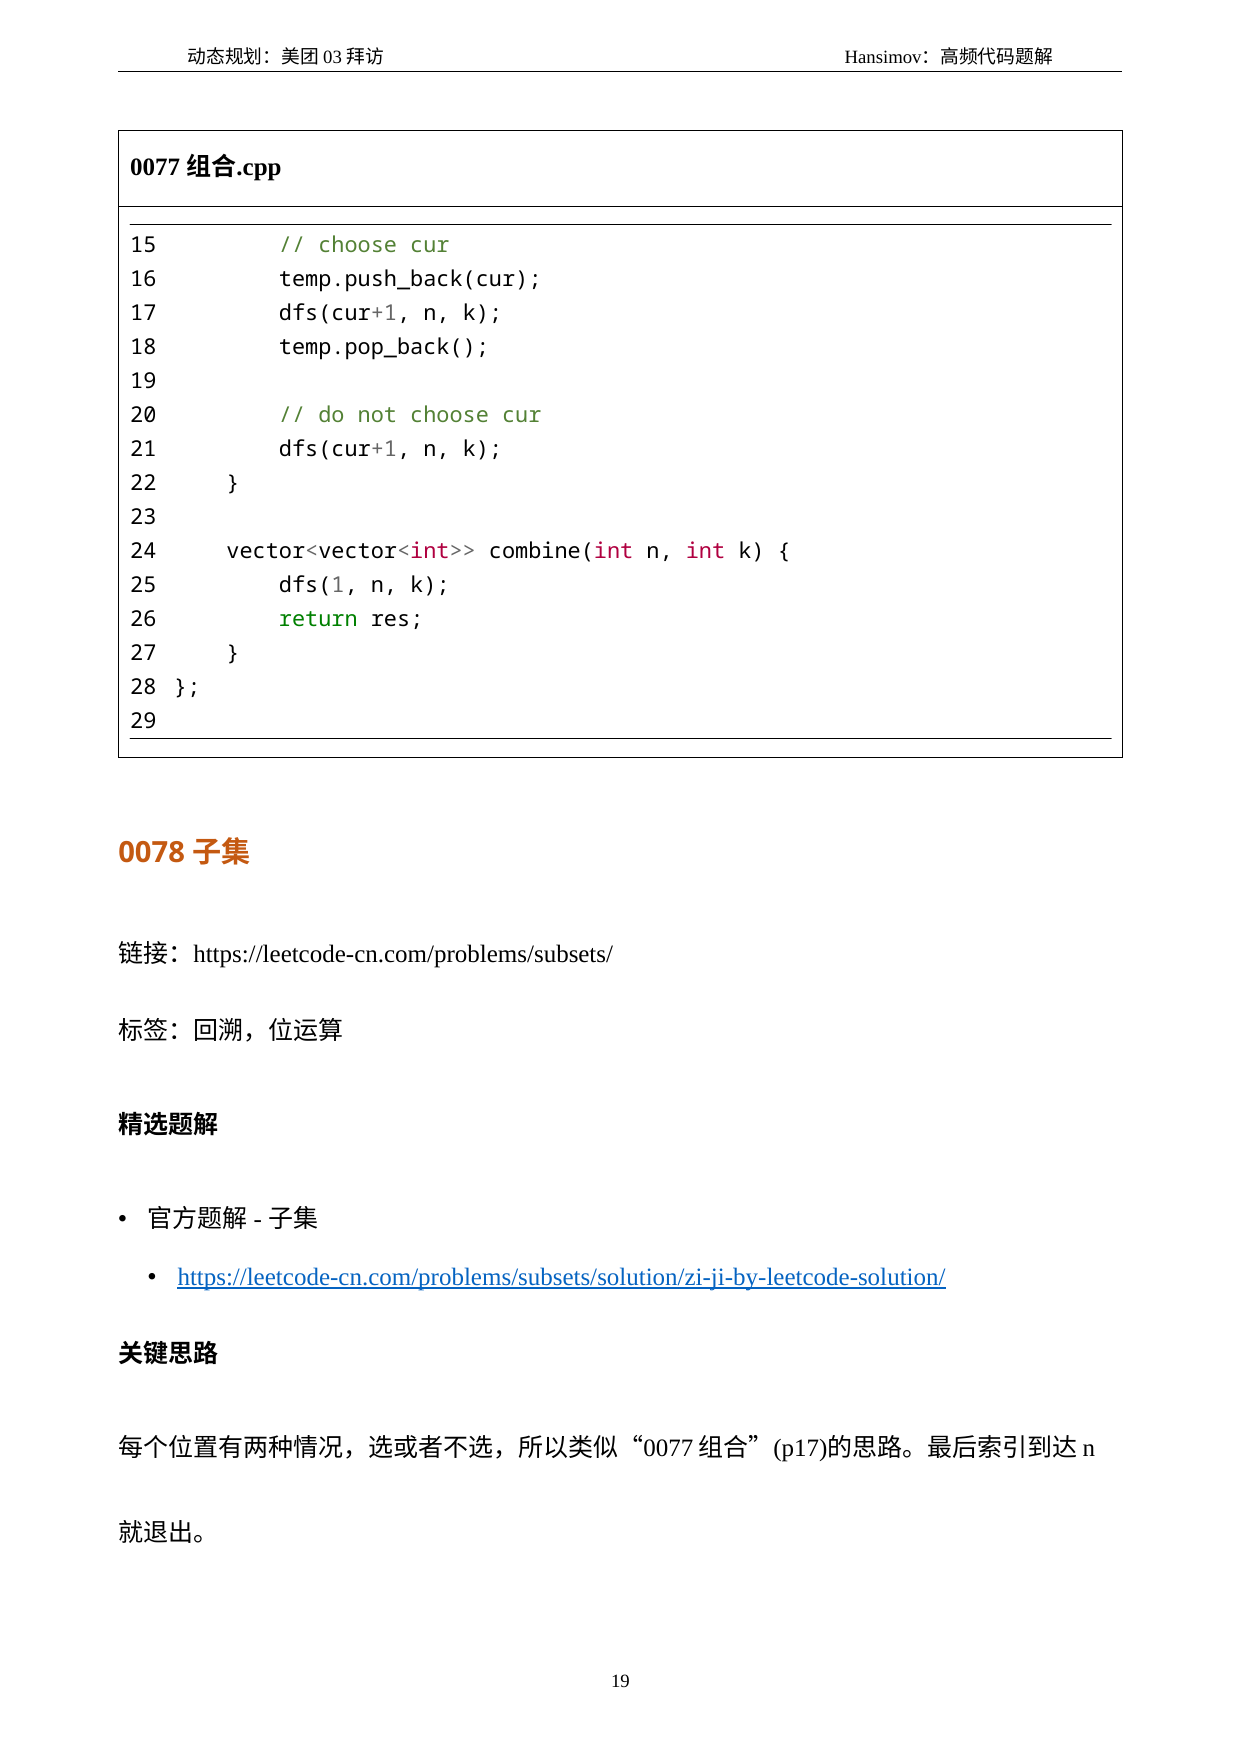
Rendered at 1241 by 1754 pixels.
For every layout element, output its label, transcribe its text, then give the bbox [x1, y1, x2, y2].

text https://leetcode-cn.com/problems/subsets/solution/zi-ji-by-leetcode-solution/ [148, 1260, 1122, 1294]
text 链接：https://leetcode-cn.com/problems/subsets/ [118, 918, 1122, 986]
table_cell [119, 207, 1122, 757]
text 官方题解 - 子集 [118, 1183, 1122, 1251]
subtitle 精选题解 [118, 1089, 1097, 1157]
text 标签：回溯，位运算 [118, 995, 1122, 1063]
subtitle 关键思路 [118, 1318, 1097, 1386]
table_header 0077 组合.cpp [119, 131, 1122, 206]
subtitle 0078 子集 [118, 816, 1097, 884]
text 每个位置有两种情况，选或者不选，所以类似“0077组合”(p14)的思路。最后索引到达n就退出。 [118, 1412, 1122, 1565]
